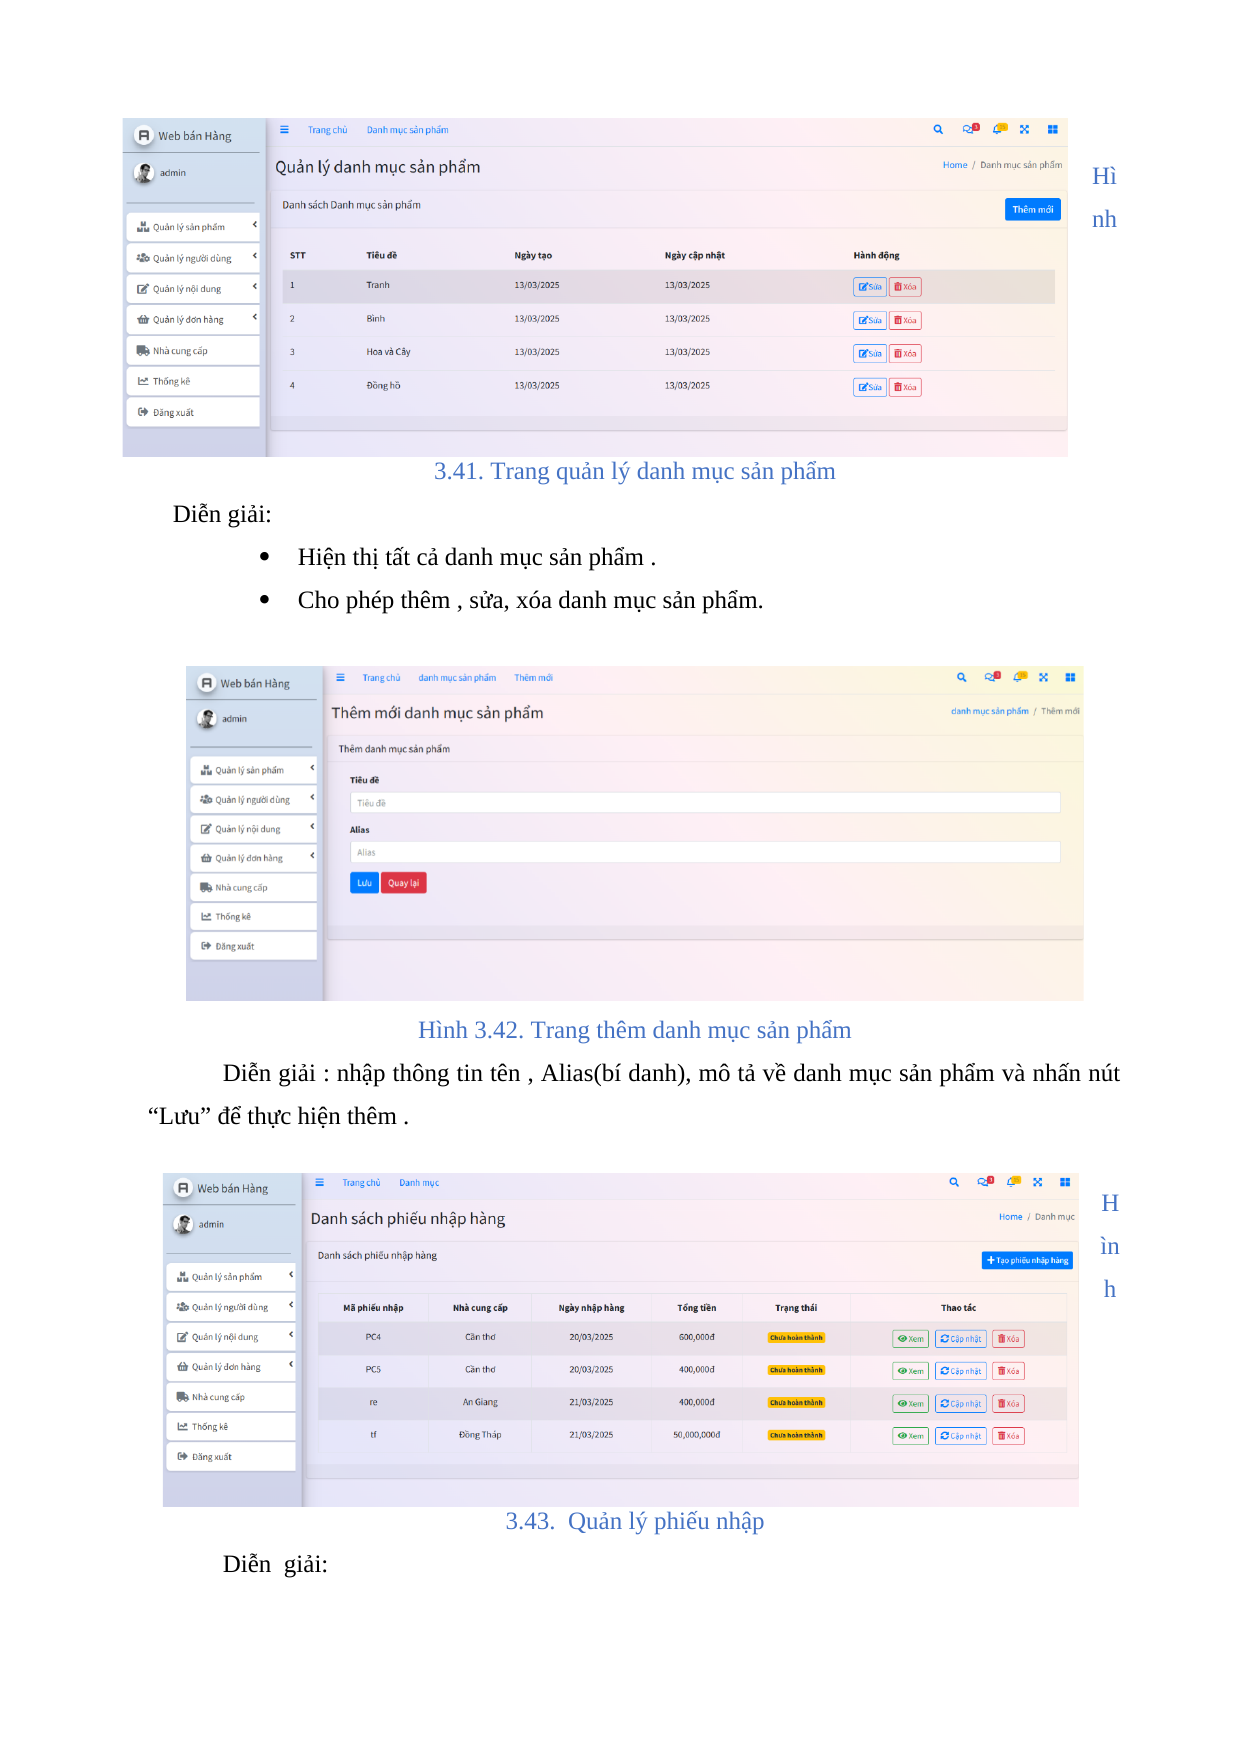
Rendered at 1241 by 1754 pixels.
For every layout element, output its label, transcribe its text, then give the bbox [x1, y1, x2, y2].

picture [122, 118, 1068, 457]
list Hiện thị tất cả danh mục sản phẩm . [260, 542, 1122, 571]
picture [162, 1173, 1079, 1507]
text Diễn giải: [148, 499, 1122, 528]
picture [186, 666, 1084, 1001]
list Cho phép thêm , sửa, xóa danh mục sản phẩm. [260, 586, 1122, 614]
text Diễn giải: [148, 1549, 1122, 1578]
text Diễn giải : nhập thông tin tên , Alias(bí danh), mô tả về danh mục sản phẩm và nhấn nút “Lưu” để thực hiện thêm . [148, 1058, 1122, 1130]
